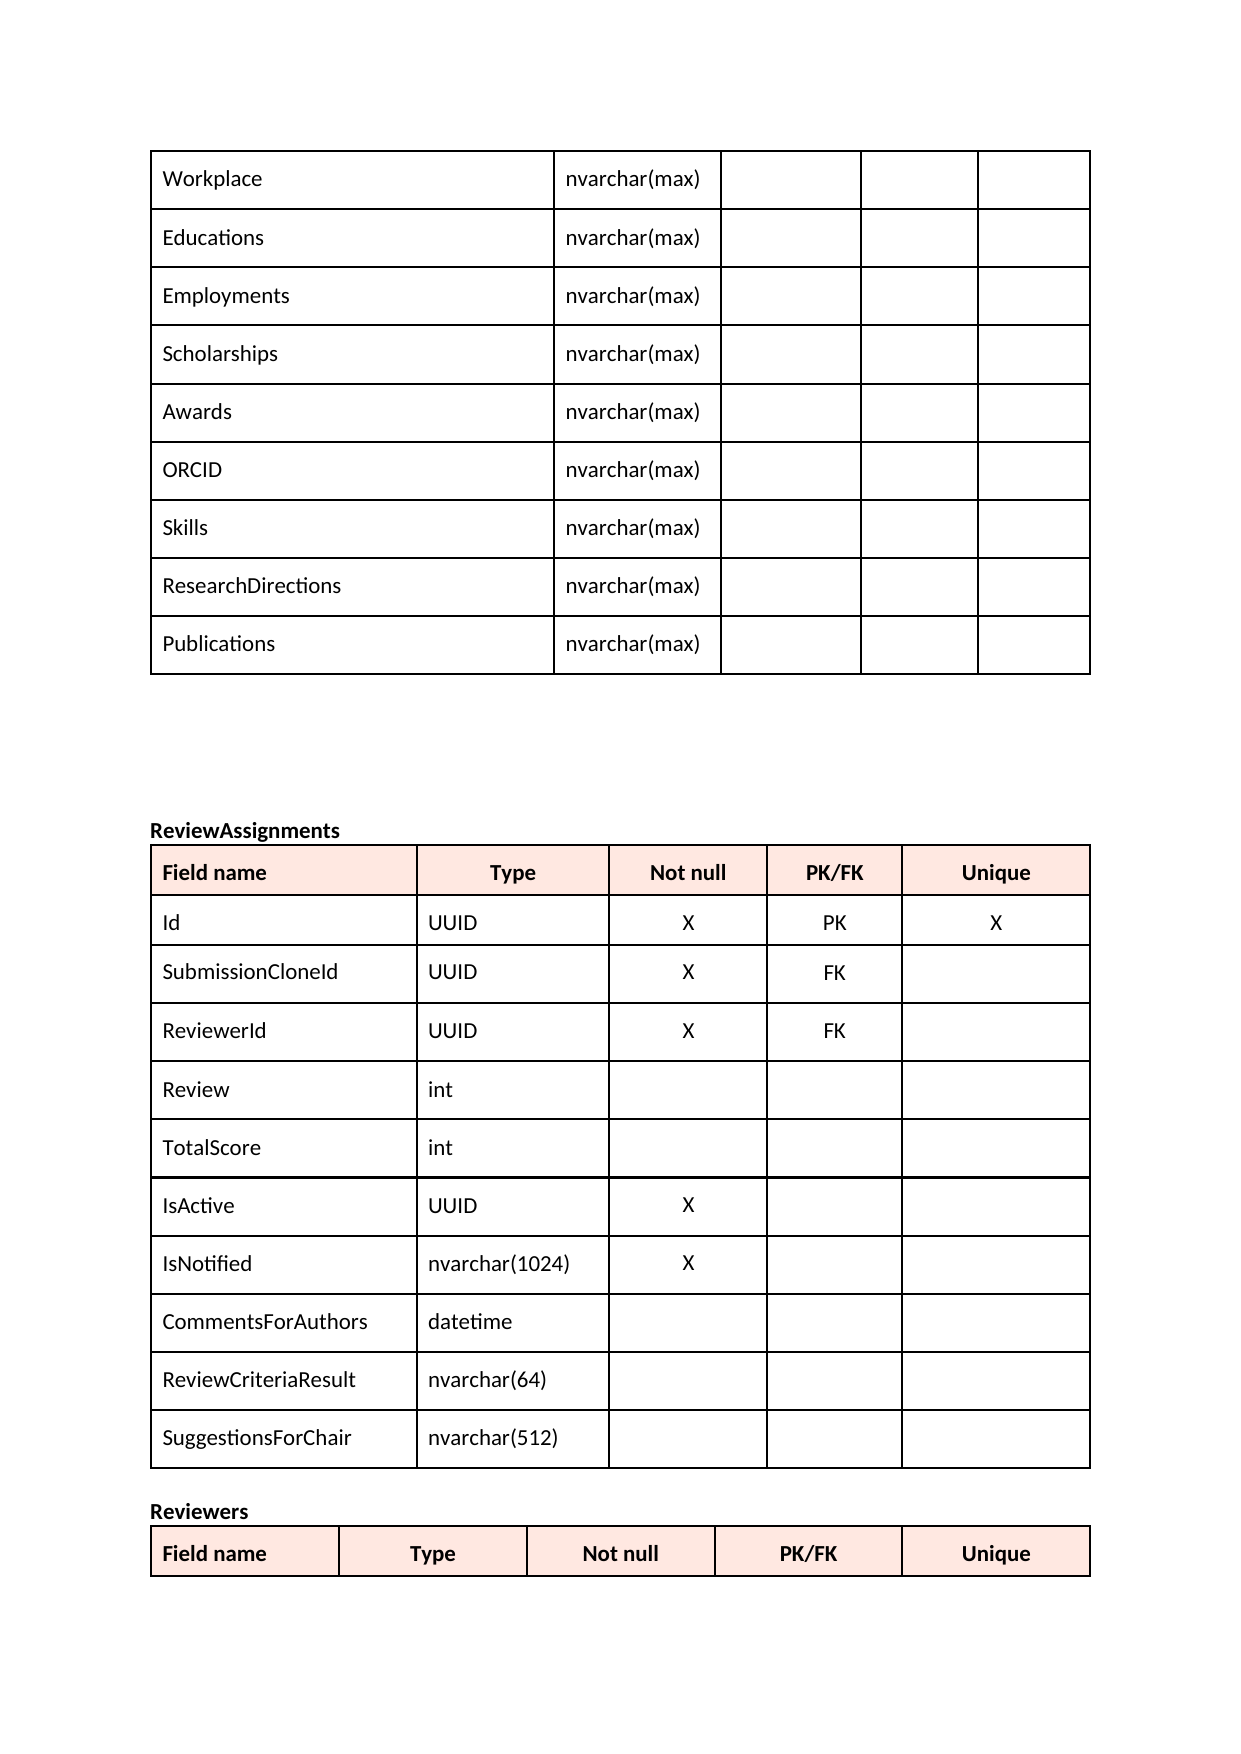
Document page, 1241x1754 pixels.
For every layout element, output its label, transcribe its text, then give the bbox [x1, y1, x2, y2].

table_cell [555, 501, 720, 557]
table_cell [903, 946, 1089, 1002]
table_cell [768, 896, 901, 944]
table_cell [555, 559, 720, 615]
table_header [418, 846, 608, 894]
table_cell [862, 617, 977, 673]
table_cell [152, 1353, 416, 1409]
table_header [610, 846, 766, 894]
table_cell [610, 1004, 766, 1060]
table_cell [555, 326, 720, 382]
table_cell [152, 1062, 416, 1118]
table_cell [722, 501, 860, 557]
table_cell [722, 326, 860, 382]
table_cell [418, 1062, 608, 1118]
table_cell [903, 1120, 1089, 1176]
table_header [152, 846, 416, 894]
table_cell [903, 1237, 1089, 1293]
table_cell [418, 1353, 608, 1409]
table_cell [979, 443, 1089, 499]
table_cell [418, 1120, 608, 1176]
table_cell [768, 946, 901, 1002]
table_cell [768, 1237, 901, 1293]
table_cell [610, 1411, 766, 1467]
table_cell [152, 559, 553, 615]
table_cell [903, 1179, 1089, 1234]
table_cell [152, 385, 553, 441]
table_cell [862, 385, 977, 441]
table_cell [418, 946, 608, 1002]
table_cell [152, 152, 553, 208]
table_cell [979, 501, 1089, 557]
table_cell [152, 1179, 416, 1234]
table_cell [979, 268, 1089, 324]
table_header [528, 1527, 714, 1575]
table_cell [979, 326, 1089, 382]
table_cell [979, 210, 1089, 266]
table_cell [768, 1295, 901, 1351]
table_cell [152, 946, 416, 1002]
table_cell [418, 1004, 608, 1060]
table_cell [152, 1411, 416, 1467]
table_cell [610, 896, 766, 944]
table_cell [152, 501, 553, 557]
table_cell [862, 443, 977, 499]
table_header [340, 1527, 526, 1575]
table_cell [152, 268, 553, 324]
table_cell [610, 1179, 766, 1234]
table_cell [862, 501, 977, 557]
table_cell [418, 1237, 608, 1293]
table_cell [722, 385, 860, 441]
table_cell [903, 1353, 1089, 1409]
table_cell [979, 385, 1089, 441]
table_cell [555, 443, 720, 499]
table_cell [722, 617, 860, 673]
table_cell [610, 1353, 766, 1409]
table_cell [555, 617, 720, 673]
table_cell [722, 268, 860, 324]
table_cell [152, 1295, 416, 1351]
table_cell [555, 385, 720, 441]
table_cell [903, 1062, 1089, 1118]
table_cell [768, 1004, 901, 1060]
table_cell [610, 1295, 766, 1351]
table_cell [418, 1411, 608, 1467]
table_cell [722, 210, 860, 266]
text ReviewAssignments [150, 816, 1093, 844]
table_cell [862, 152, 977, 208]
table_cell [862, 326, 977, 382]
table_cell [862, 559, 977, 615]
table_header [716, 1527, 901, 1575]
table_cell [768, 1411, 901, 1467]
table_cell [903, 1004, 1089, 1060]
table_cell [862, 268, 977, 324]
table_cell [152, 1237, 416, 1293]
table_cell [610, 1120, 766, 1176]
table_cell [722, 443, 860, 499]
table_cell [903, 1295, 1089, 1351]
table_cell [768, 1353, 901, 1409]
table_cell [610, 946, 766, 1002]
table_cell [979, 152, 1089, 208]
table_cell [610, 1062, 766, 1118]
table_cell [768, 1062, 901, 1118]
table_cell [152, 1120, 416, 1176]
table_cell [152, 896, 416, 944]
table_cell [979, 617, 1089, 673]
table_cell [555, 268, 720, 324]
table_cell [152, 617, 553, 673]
text Reviewers [150, 1497, 1093, 1525]
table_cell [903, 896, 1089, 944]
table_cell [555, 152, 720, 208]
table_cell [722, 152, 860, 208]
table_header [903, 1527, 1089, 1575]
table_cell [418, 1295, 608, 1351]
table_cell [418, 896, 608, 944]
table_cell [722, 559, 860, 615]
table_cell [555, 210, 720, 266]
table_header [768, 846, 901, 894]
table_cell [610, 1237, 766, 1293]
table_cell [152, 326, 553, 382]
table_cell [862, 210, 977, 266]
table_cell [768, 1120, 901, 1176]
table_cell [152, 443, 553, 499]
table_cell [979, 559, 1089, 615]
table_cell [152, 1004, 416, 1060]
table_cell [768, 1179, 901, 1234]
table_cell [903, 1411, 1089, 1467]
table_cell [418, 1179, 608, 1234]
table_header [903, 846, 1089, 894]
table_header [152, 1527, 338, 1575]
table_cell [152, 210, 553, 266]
